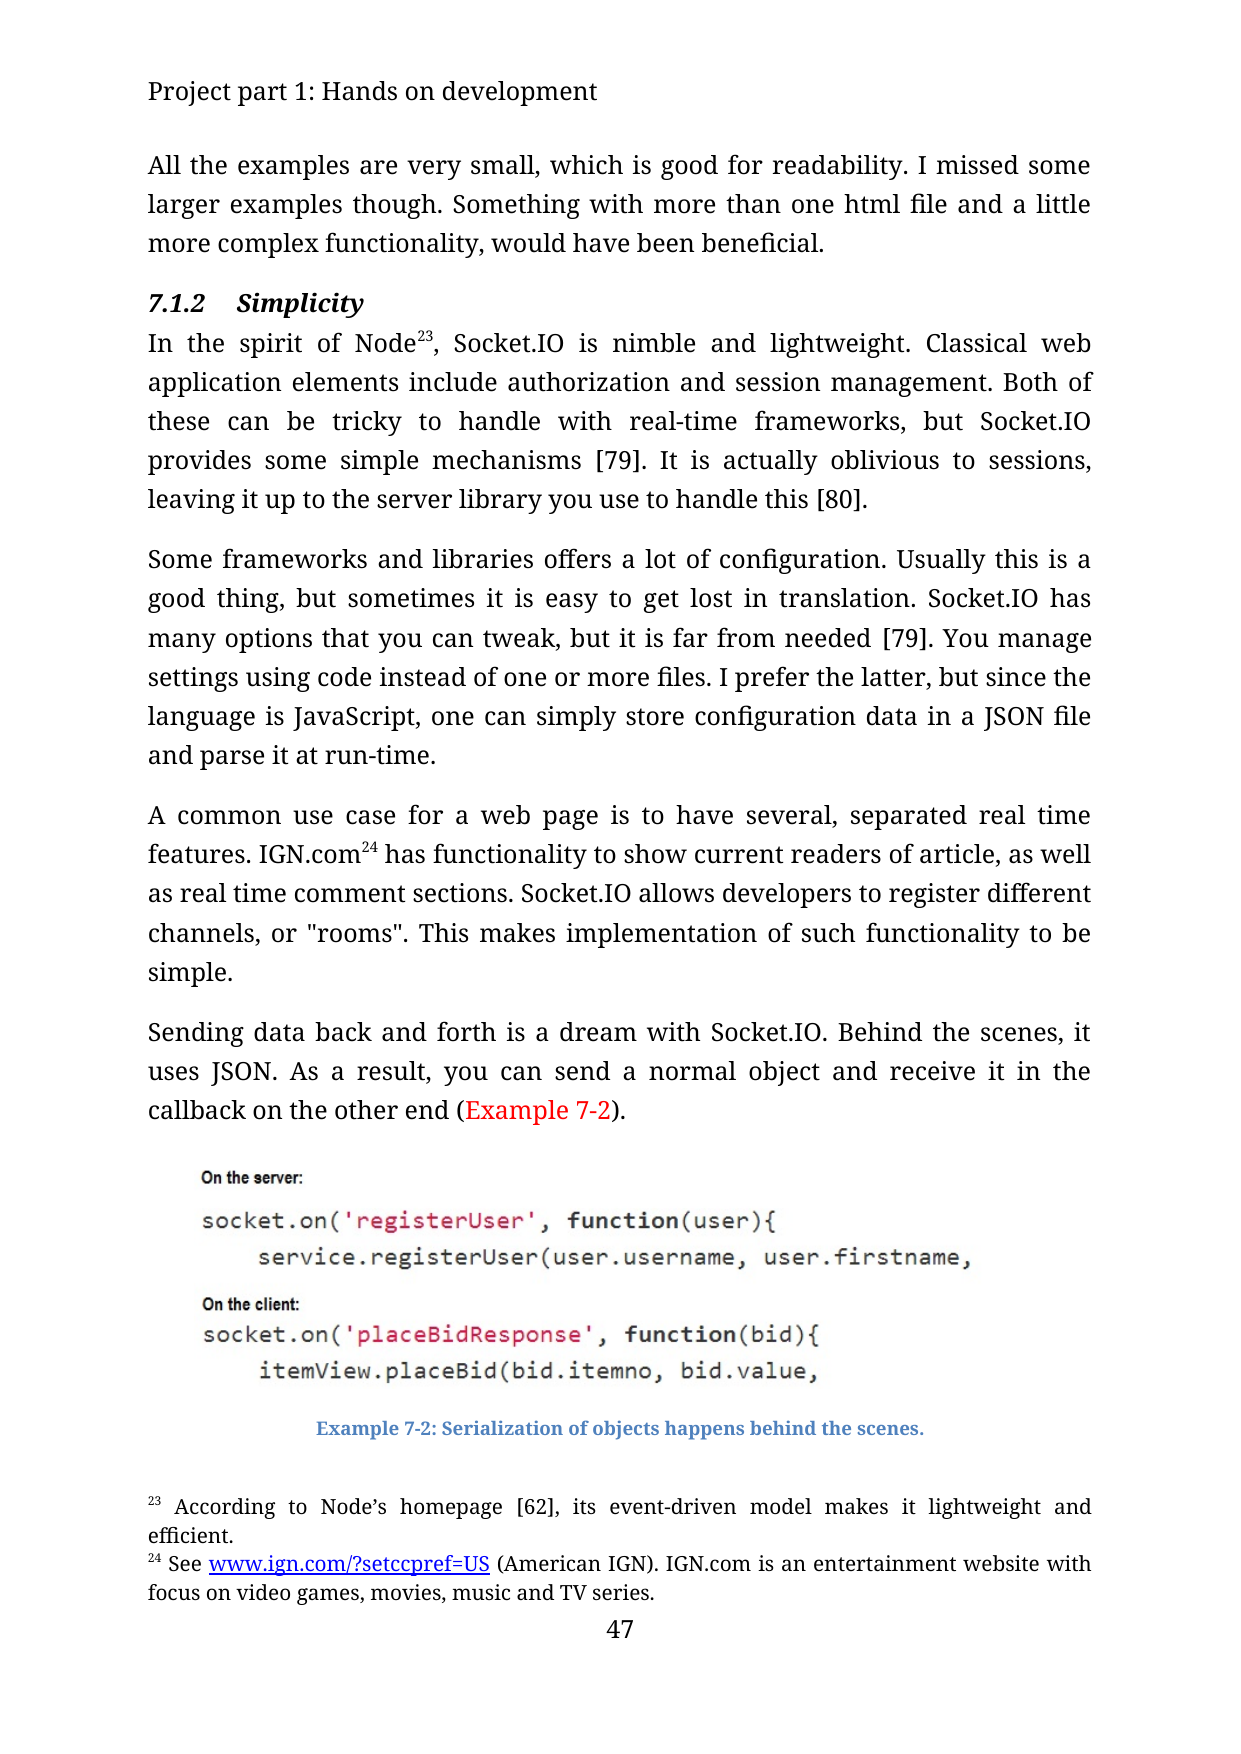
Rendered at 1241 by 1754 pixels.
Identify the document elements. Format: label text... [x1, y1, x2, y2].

text In the spirit of Node, Socket.IO is nimble and lightweight. Classical web application elements include authorization and session management. Both of these can be tricky to handle with real-time frameworks, but Socket.IO provides some simple mechanisms [79]. It is actually oblivious to sessions, leaving it up to the server library you use to handle this [80]. [148, 325, 1092, 516]
text A common use case for a web page is to have several, separated real time features. IGN.com has functionality to show current readers of article, as well as real time comment sections. Socket.IO allows developers to register different channels, or "rooms". This makes implementation of such functionality to be simple. [148, 798, 1092, 988]
text Some frameworks and libraries offers a lot of configuration. Usually this is a good thing, but sometimes it is easy to get lost in translation. Socket.IO has many options that you can tweak, but it is far from needed [79]. You manage settings using code instead of one or more files. I prefer the latter, but since the language is JavaScript, one can simply store configuration data in a JSON file and parse it at run-time. [148, 542, 1092, 772]
picture [193, 1152, 1047, 1389]
subtitle Simplicity [148, 286, 1092, 320]
text All the examples are very small, which is good for readability. I missed some larger examples though. Something with more than one html file and a little more complex functionality, would have been beneficial. [148, 148, 1092, 260]
